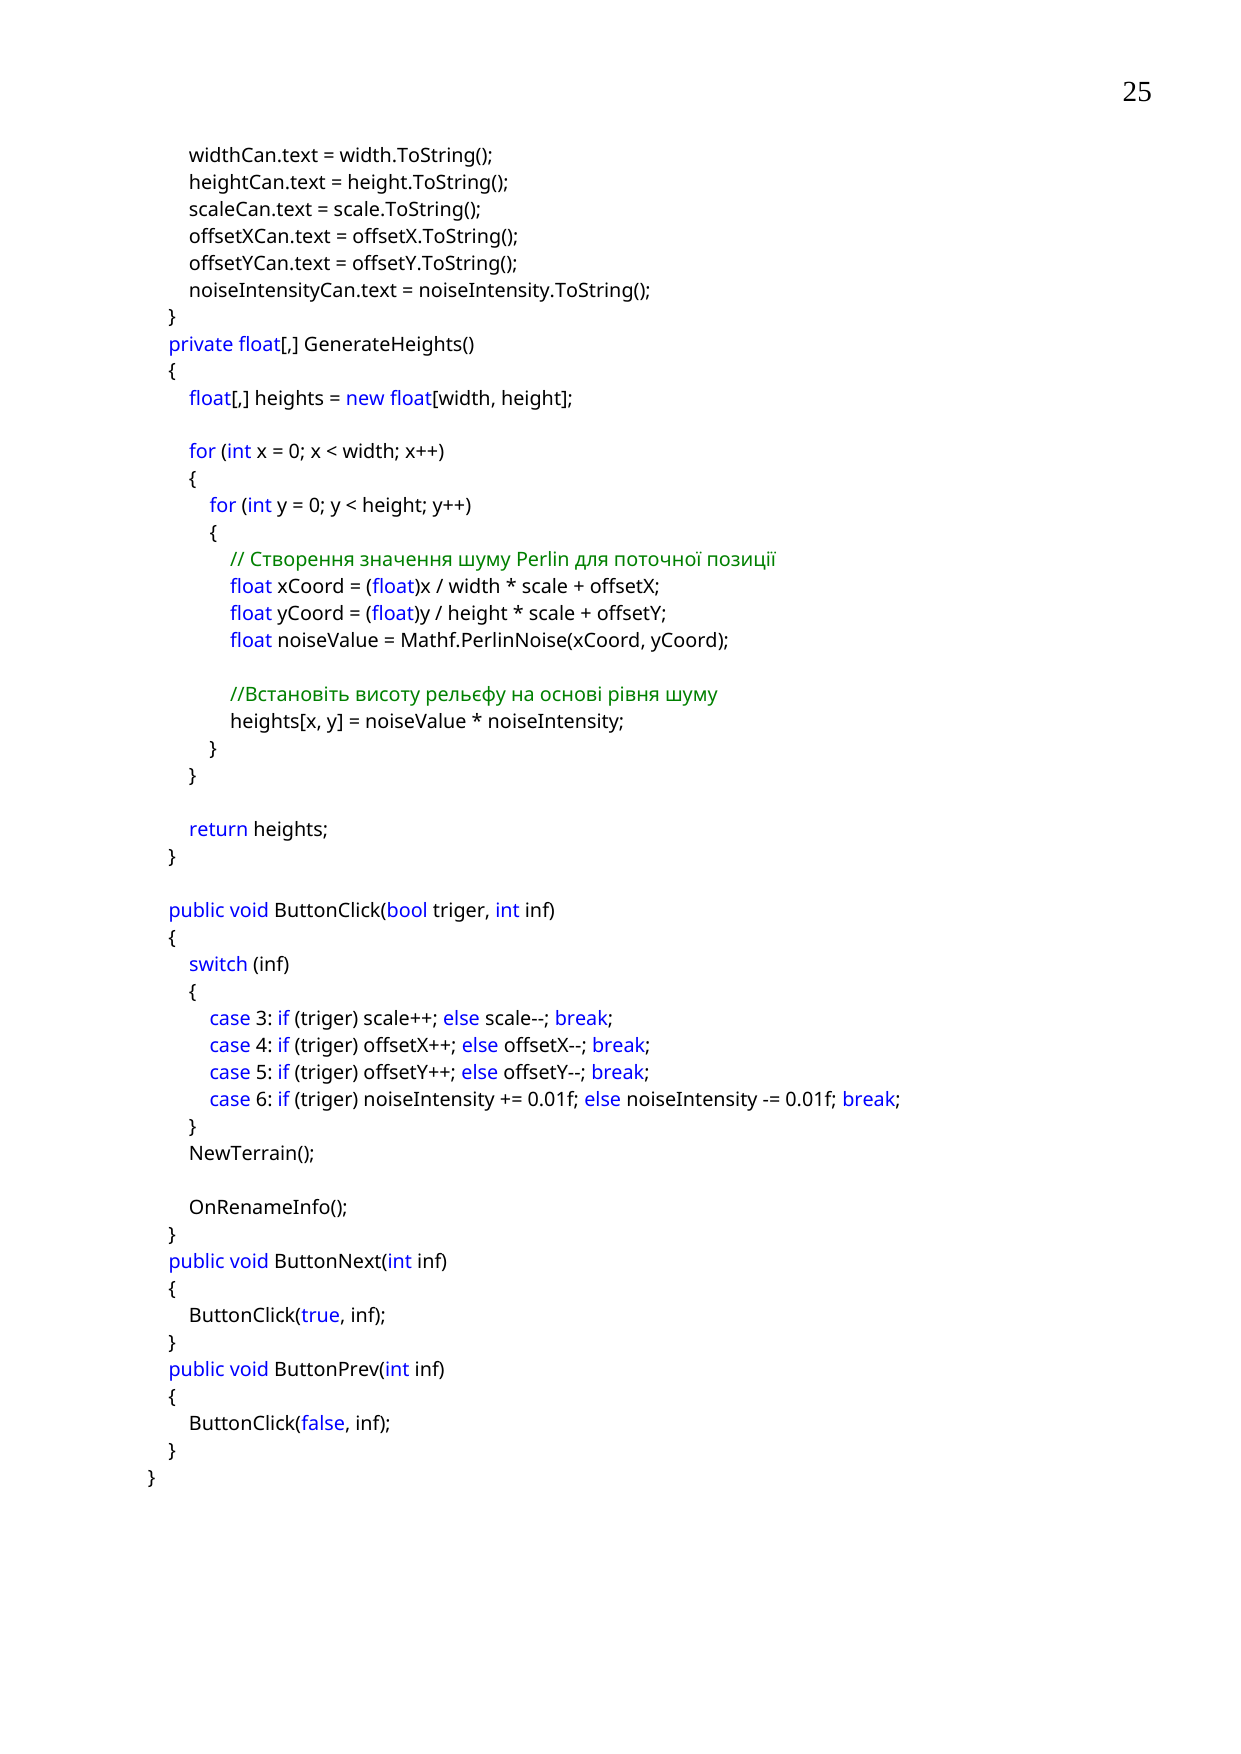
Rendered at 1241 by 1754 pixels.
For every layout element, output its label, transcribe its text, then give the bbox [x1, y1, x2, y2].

text case 6: if (triger) noiseIntensity += 0.01f; else noiseIntensity -= 0.01f; break; [148, 1085, 1152, 1112]
text } [148, 734, 1152, 761]
text for (int y = 0; y < height; y++) [148, 492, 1152, 519]
text } [148, 1220, 1152, 1247]
text case 4: if (triger) offsetX++; else offsetX--; break; [148, 1031, 1152, 1058]
text { [148, 357, 1152, 384]
text { [148, 465, 1152, 492]
text } [148, 761, 1152, 788]
text { [148, 519, 1152, 546]
text float yCoord = (float)y / height * scale + offsetY; [148, 599, 1152, 627]
text for (int x = 0; x < width; x++) [148, 438, 1152, 465]
text float[,] heights = new float[width, height]; [148, 384, 1152, 411]
text private float[,] GenerateHeights() [148, 330, 1152, 357]
text } [148, 1463, 1152, 1490]
text { [148, 1382, 1152, 1409]
text float noiseValue = Mathf.PerlinNoise(xCoord, yCoord); [148, 627, 1152, 653]
text case 5: if (triger) offsetY++; else offsetY--; break; [148, 1058, 1152, 1085]
text public void ButtonClick(bool triger, int inf) [148, 896, 1152, 923]
text case 3: if (triger) scale++; else scale--; break; [148, 1004, 1152, 1031]
text //Встановіть висоту рельєфу на основі рівня шуму [148, 681, 1152, 707]
text public void ButtonPrev(int inf) [148, 1355, 1152, 1382]
text heights[x, y] = noiseValue * noiseIntensity; [148, 707, 1152, 734]
text offsetYCan.text = offsetY.ToString(); [148, 249, 1152, 276]
text widthCan.text = width.ToString(); [148, 141, 1152, 168]
text public void ButtonNext(int inf) [148, 1247, 1152, 1274]
text } [148, 1436, 1152, 1463]
text switch (inf) [148, 950, 1152, 977]
text } [148, 1112, 1152, 1139]
text ButtonClick(false, inf); [148, 1409, 1152, 1436]
text { [148, 977, 1152, 1004]
text offsetXCan.text = offsetX.ToString(); [148, 222, 1152, 249]
text { [148, 923, 1152, 950]
text } [148, 303, 1152, 330]
text { [148, 1274, 1152, 1301]
text ButtonClick(true, inf); [148, 1301, 1152, 1328]
text return heights; [148, 815, 1152, 842]
text float xCoord = (float)x / width * scale + offsetX; [148, 573, 1152, 599]
text scaleCan.text = scale.ToString(); [148, 195, 1152, 222]
text heightCan.text = height.ToString(); [148, 168, 1152, 195]
text NewTerrain(); [148, 1139, 1152, 1166]
text noiseIntensityCan.text = noiseIntensity.ToString(); [148, 276, 1152, 303]
text } [148, 1328, 1152, 1355]
text // Створення значення шуму Perlin для поточної позиції [148, 546, 1152, 573]
text } [148, 842, 1152, 869]
text OnRenameInfo(); [148, 1193, 1152, 1220]
